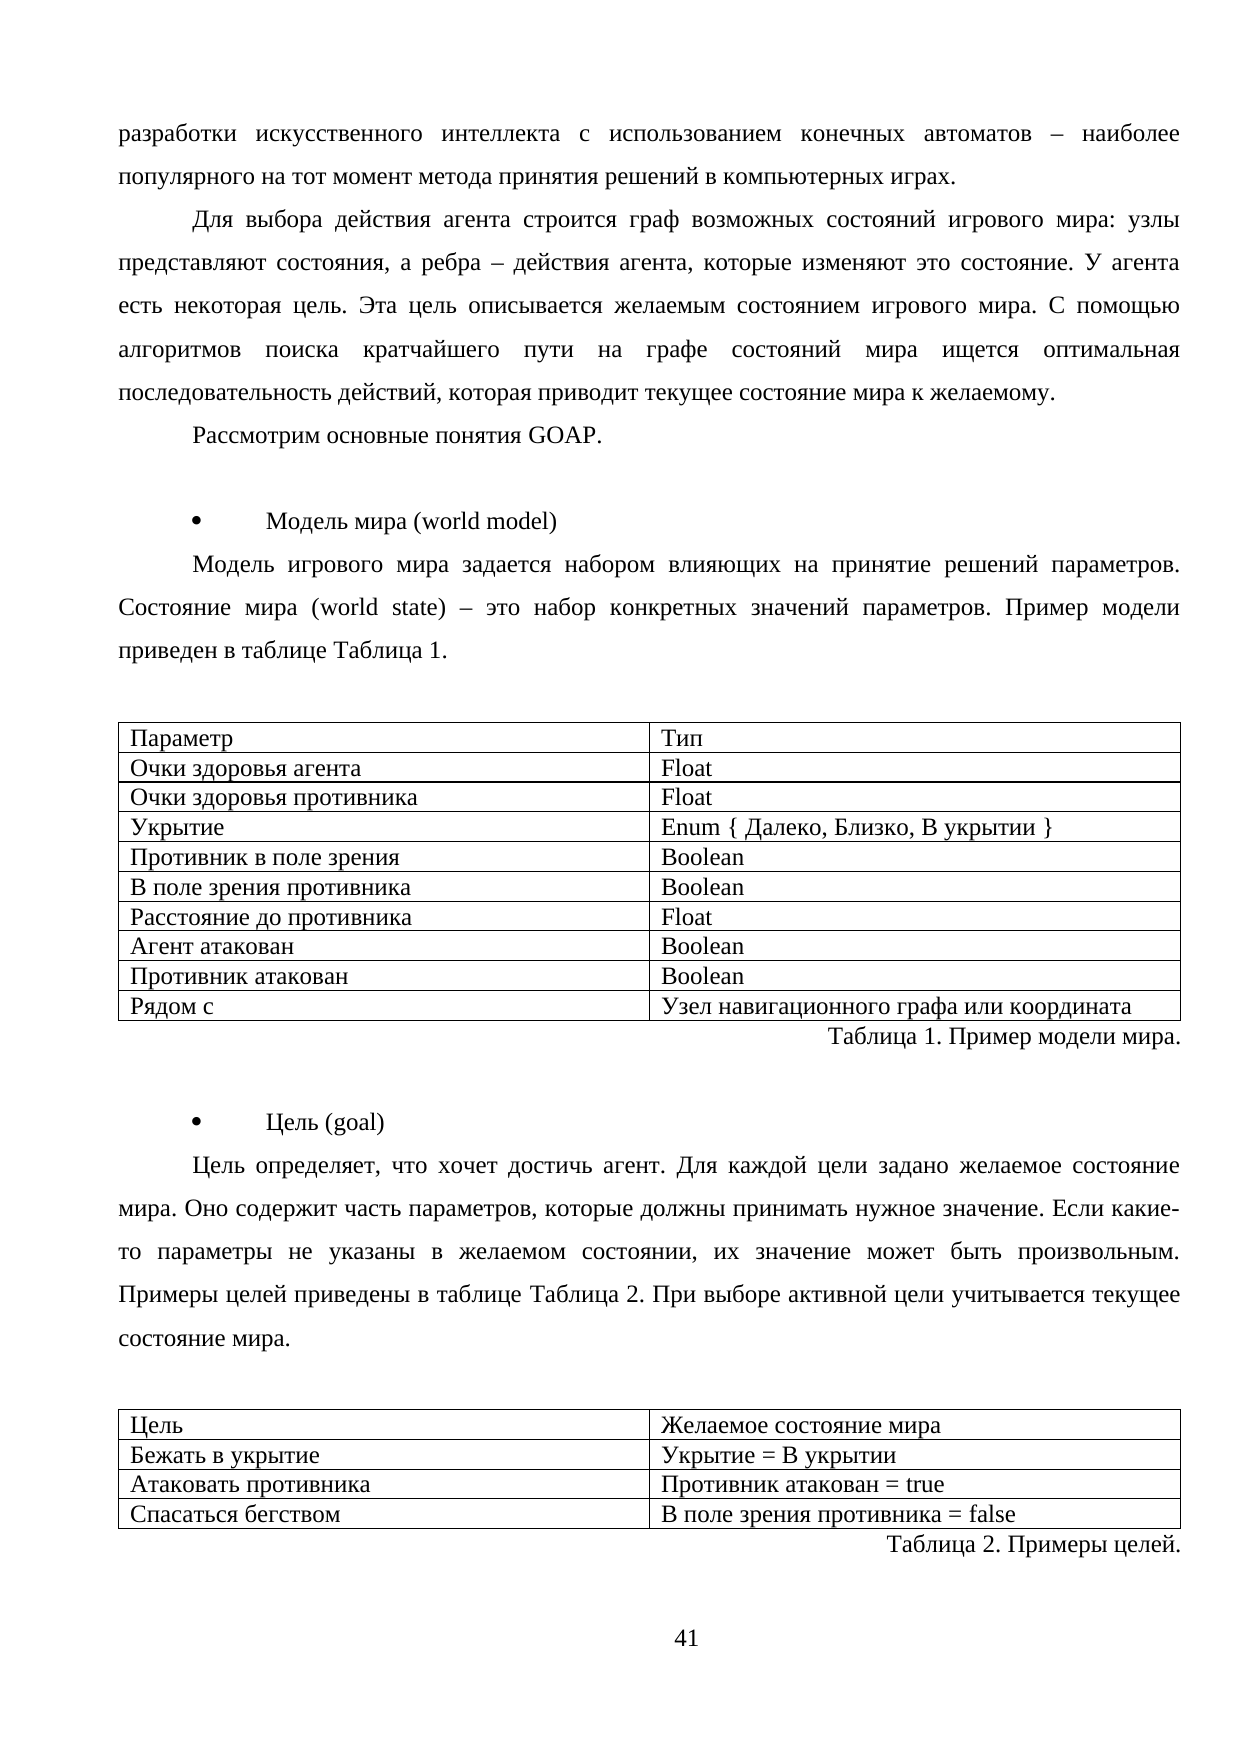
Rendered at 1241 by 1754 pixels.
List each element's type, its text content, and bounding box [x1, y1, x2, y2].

table_cell Очки здоровья агента [119, 753, 649, 781]
table_cell Boolean [650, 842, 1180, 871]
table_cell Boolean [650, 872, 1180, 901]
table_cell Спасаться бегством [119, 1499, 649, 1528]
text Рассмотрим основные понятия GOAP. [118, 420, 1181, 449]
table_cell Boolean [650, 961, 1180, 990]
table_cell Boolean [650, 931, 1180, 960]
table_cell Противник атакован = true [650, 1470, 1180, 1498]
table_cell В поле зрения противника = false [650, 1499, 1180, 1528]
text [118, 118, 1181, 190]
subtitle Модель мира (world model) [118, 506, 1181, 535]
table_cell Укрытие = В укрытии [650, 1440, 1180, 1468]
table_cell Противник атакован [119, 961, 649, 990]
text Цель определяет, что хочет достичь агент. Для каждой цели задано желаемое состояние мира. Оно содержит часть параметров, которые должны принимать нужное значение. Если какие-то параметры не указаны в желаемом состоянии, их значение может быть произвольным. Примеры целей приведены в таблице 2. При выборе активной цели учитывается текущее состояние мира. [118, 1150, 1181, 1351]
table_cell Узел навигационного графа или координата [650, 991, 1180, 1020]
subtitle Цель (goal) [118, 1107, 1181, 1136]
text Для выбора действия агента строится граф возможных состояний игрового мира: узлы представляют состояния, а ребра – действия агента, которые изменяют это состояние. У агента есть некоторая цель. Эта цель описывается желаемым состоянием игрового мира. С помощью алгоритмов поиска кратчайшего пути на графе состояний мира ищется оптимальная последовательность действий, которая приводит текущее состояние мира к желаемому. [118, 204, 1181, 406]
table_cell Очки здоровья противника [119, 783, 649, 811]
table_cell Float [650, 783, 1180, 811]
table_cell Float [650, 753, 1180, 781]
text Модель игрового мира задается набором влияющих на принятие решений параметров. Состояние мира (world state) – это набор конкретных значений параметров. Пример модели приведен в таблице 1. [118, 549, 1181, 664]
table_header Желаемое состояние мира [650, 1410, 1180, 1439]
table_cell Рядом с [119, 991, 649, 1020]
table_cell Укрытие [119, 812, 649, 841]
table_cell Агент атакован [119, 931, 649, 960]
table_cell Противник в поле зрения [119, 842, 649, 871]
text Таблица 1. Пример модели мира. [118, 1021, 1181, 1049]
table_cell В поле зрения противника [119, 872, 649, 901]
table_header Цель [119, 1410, 649, 1439]
table_cell Расстояние до противника [119, 902, 649, 930]
table_cell Атаковать противника [119, 1470, 649, 1498]
table_cell Enum { Далеко, Близко, В укрытии } [650, 812, 1180, 841]
table_header Тип [650, 723, 1180, 752]
table_cell Float [650, 902, 1180, 930]
table_cell Бежать в укрытие [119, 1440, 649, 1468]
text Таблица 2. Примеры целей. [118, 1529, 1181, 1558]
table_header Параметр [119, 723, 649, 752]
